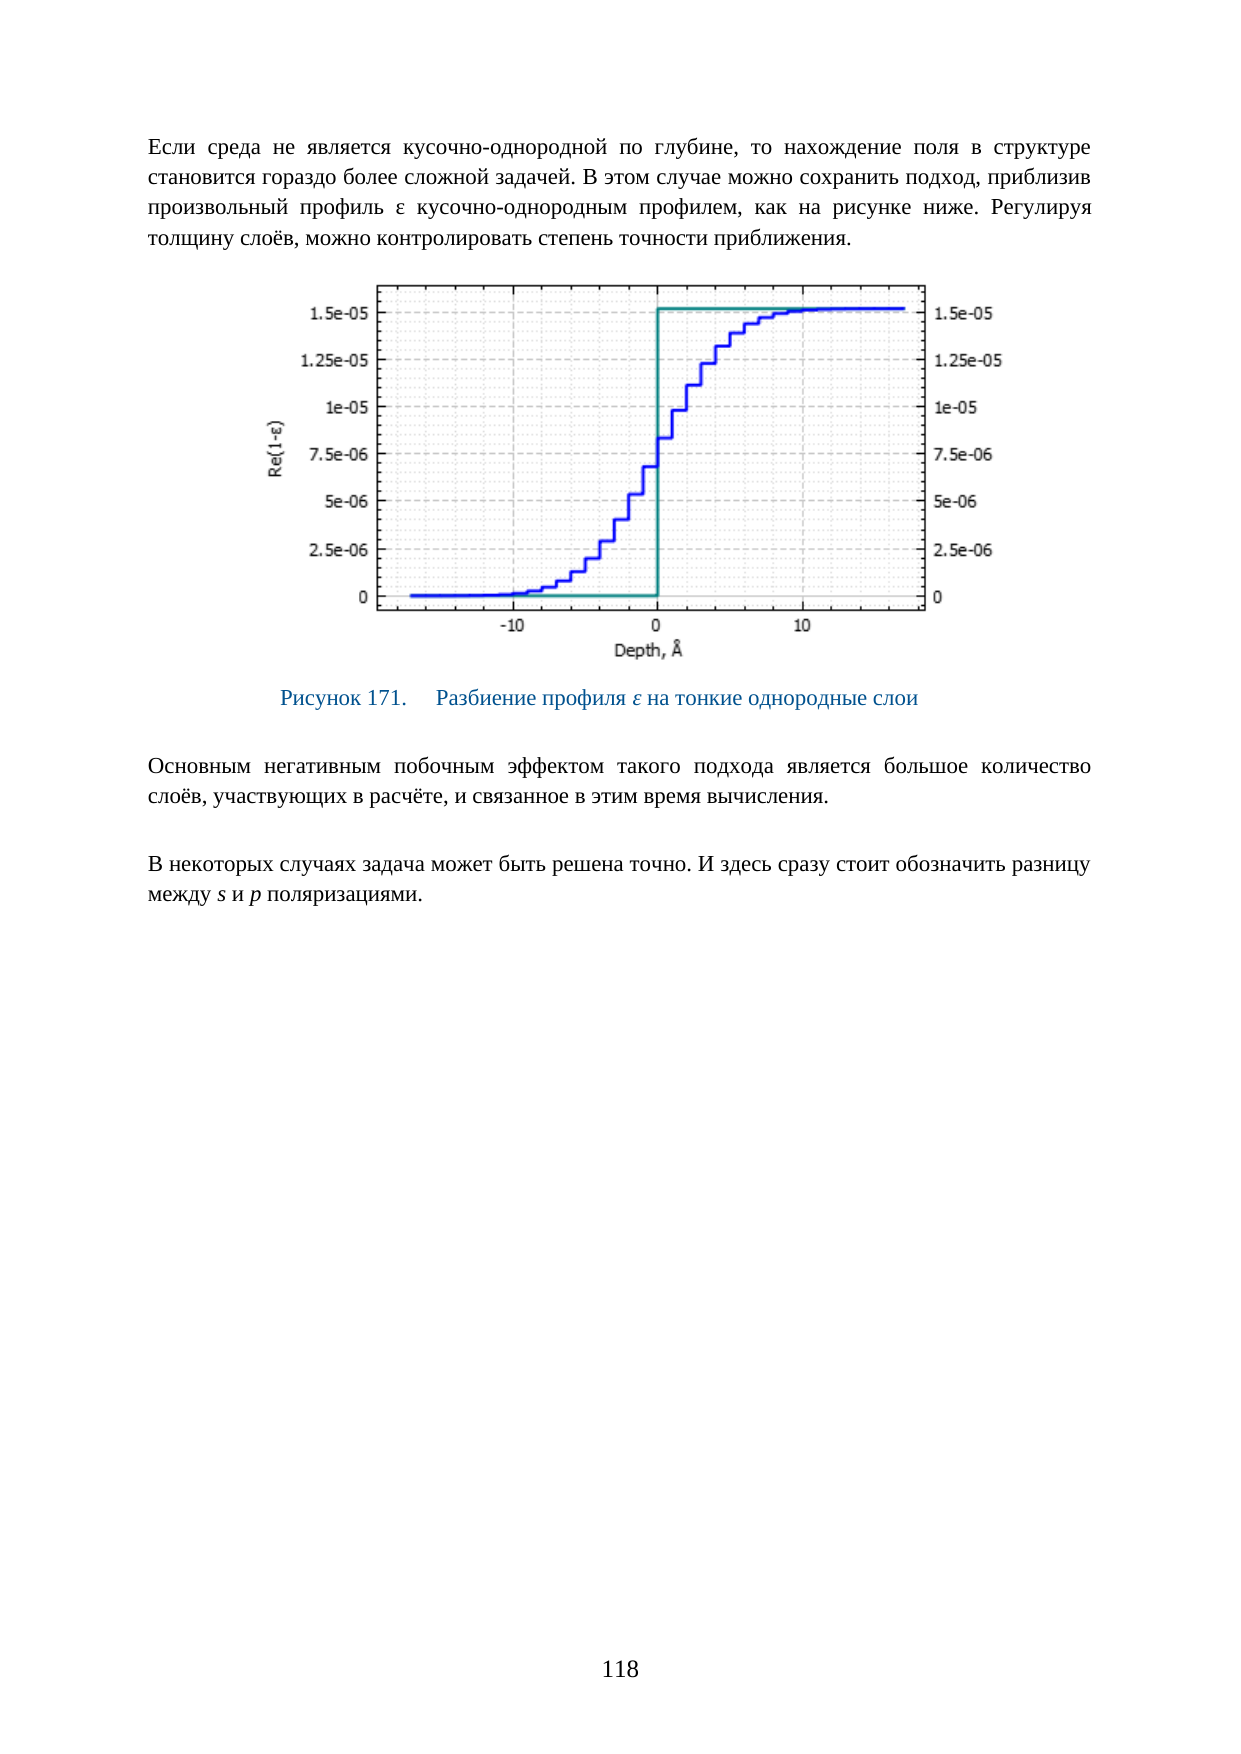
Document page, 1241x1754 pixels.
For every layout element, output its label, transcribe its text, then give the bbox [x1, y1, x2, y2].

text Если среда не является кусочно-однородной по глубине, то нахождение поля в структуре становится гораздо более сложной задачей. В этом случае можно сохранить подход, приблизив произвольный профиль ε кусочно-однородным профилем, как на рисунке ниже. Регулируя толщину слоёв, можно контролировать степень точности приближения. [148, 133, 1093, 250]
picture [261, 279, 1009, 663]
text В некоторых случаях задача может быть решена точно. И здесь сразу стоит обозначить разницу между s и p поляризациями. [148, 849, 1093, 906]
text Основным негативным побочным эффектом такого подхода является большое количество слоёв, участвующих в расчёте, и связанное в этим время вычисления. [148, 752, 1093, 808]
